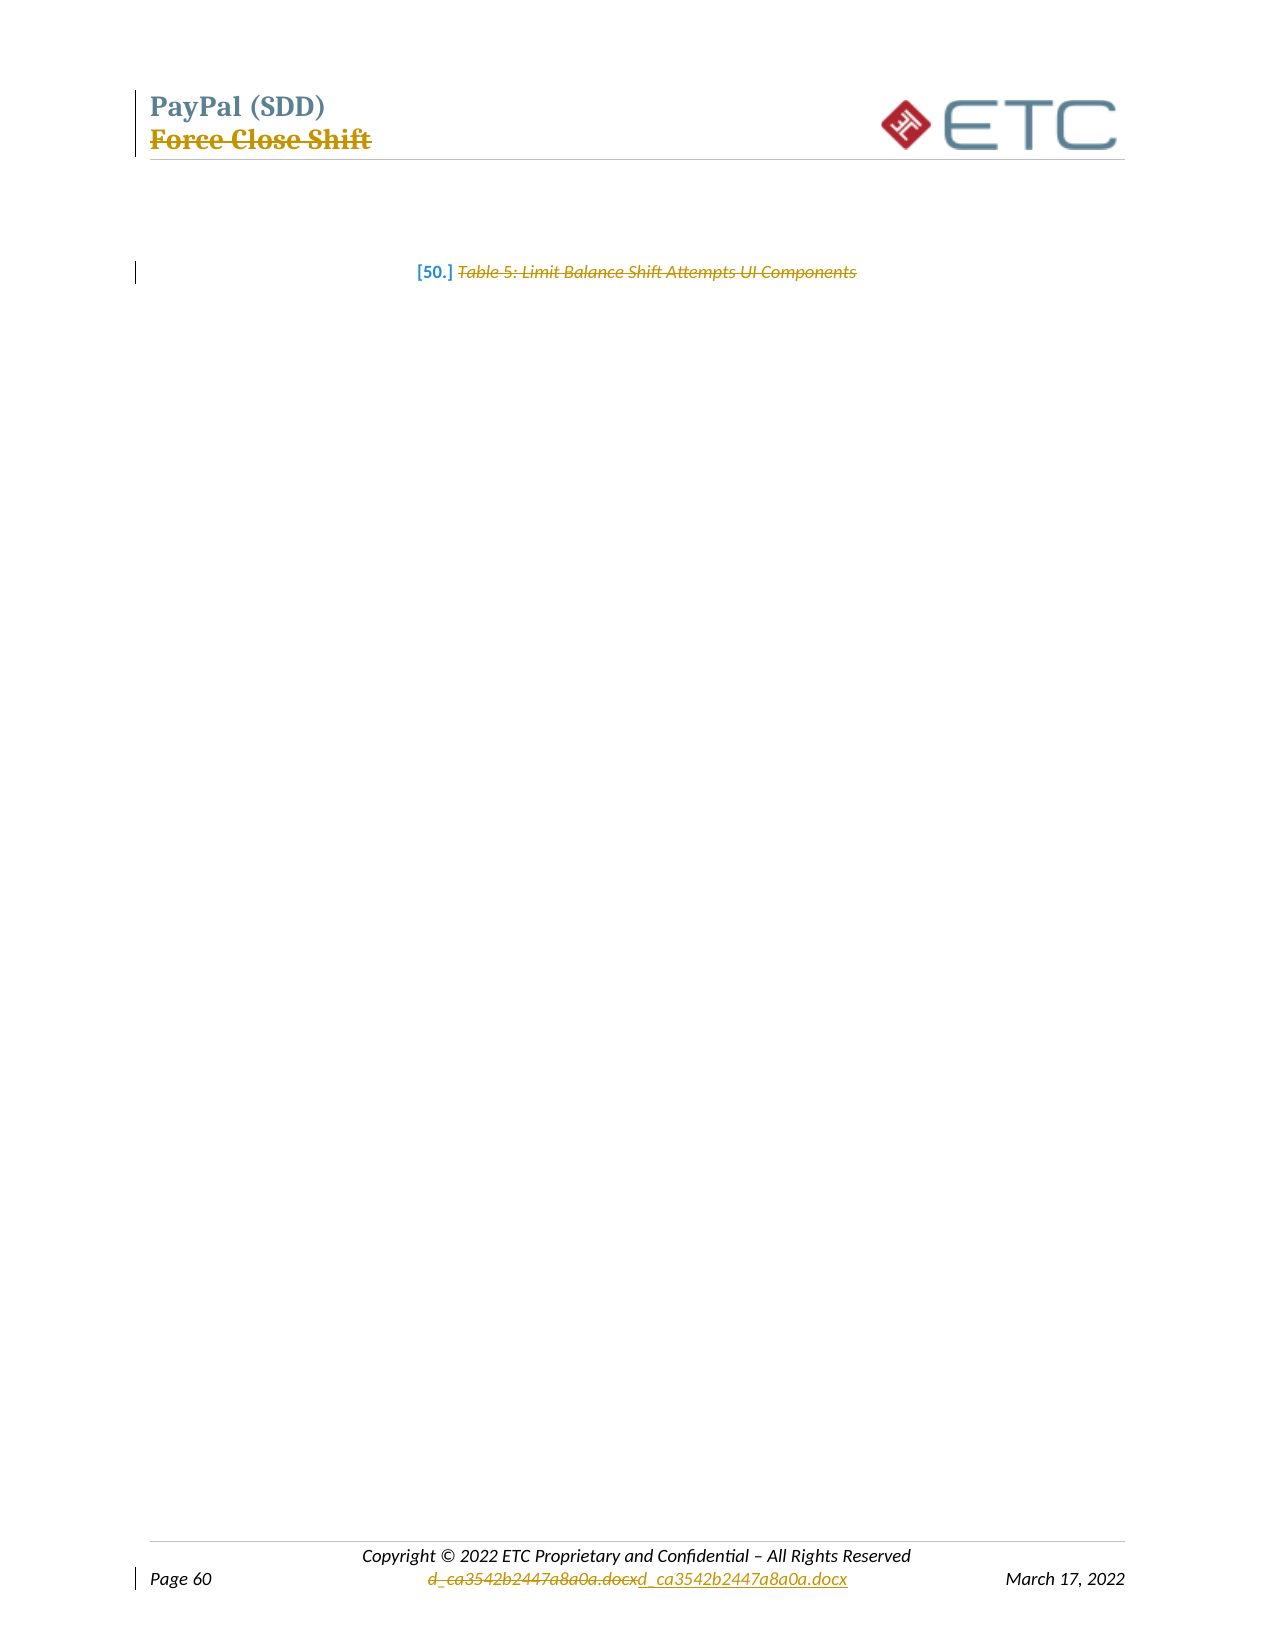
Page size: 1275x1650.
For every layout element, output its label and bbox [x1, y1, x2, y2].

picture [881, 100, 1117, 150]
